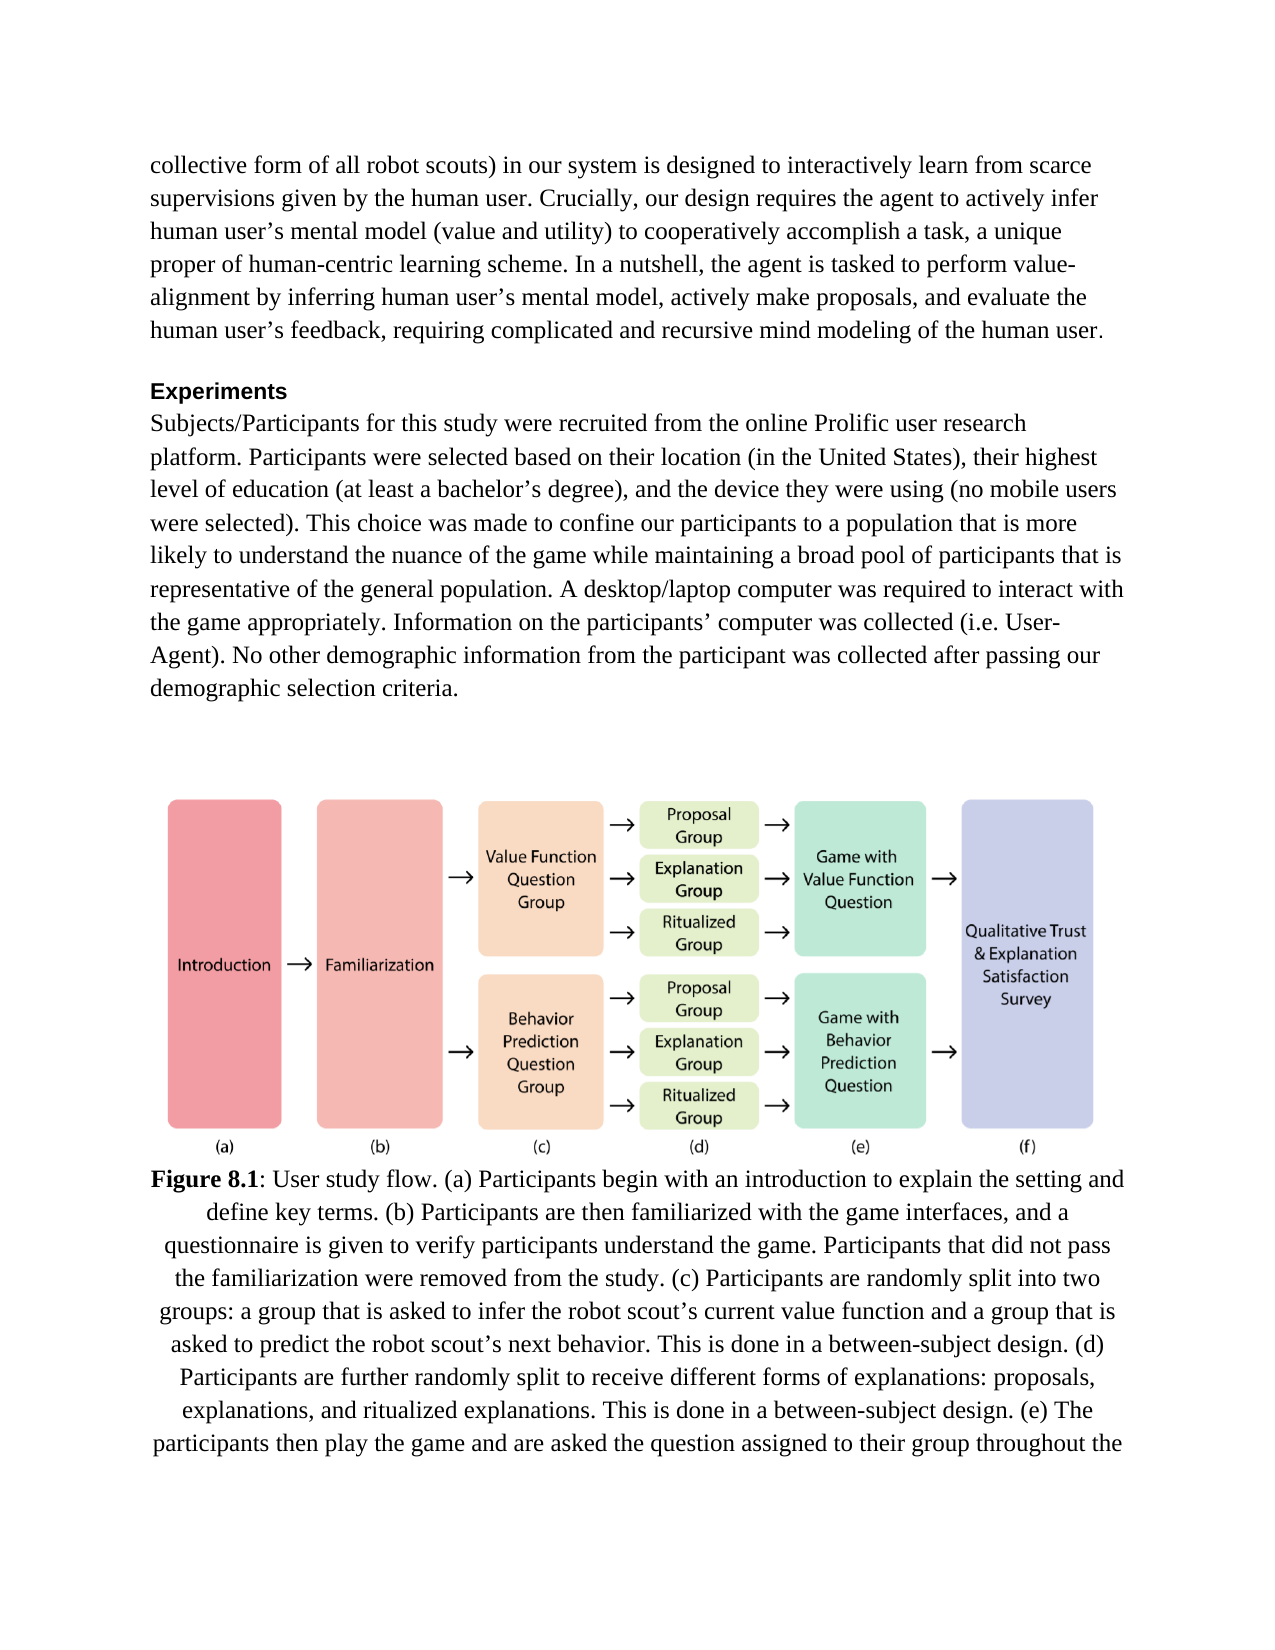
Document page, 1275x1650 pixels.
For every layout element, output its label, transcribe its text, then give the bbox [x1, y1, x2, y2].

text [150, 150, 1125, 344]
text Subjects/Participants for this study were recruited from the online Prolific user research platform. Participants were selected based on their location (in the United States), their highest level of education (at least a bachelor’s degree), and the device they were using (no mobile users were selected). This choice was made to confine our participants to a population that is more likely to understand the nuance of the game while maintaining a broad pool of participants that is representative of the general population. A desktop/laptop computer was required to interact with the game appropriately. Information on the participants’ computer was collected (i.e. User-Agent). No other demographic information from the participant was collected after passing our demographic selection criteria. [150, 408, 1125, 701]
text Experiments [150, 378, 1125, 405]
picture [150, 771, 1125, 1160]
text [150, 1164, 1125, 1457]
